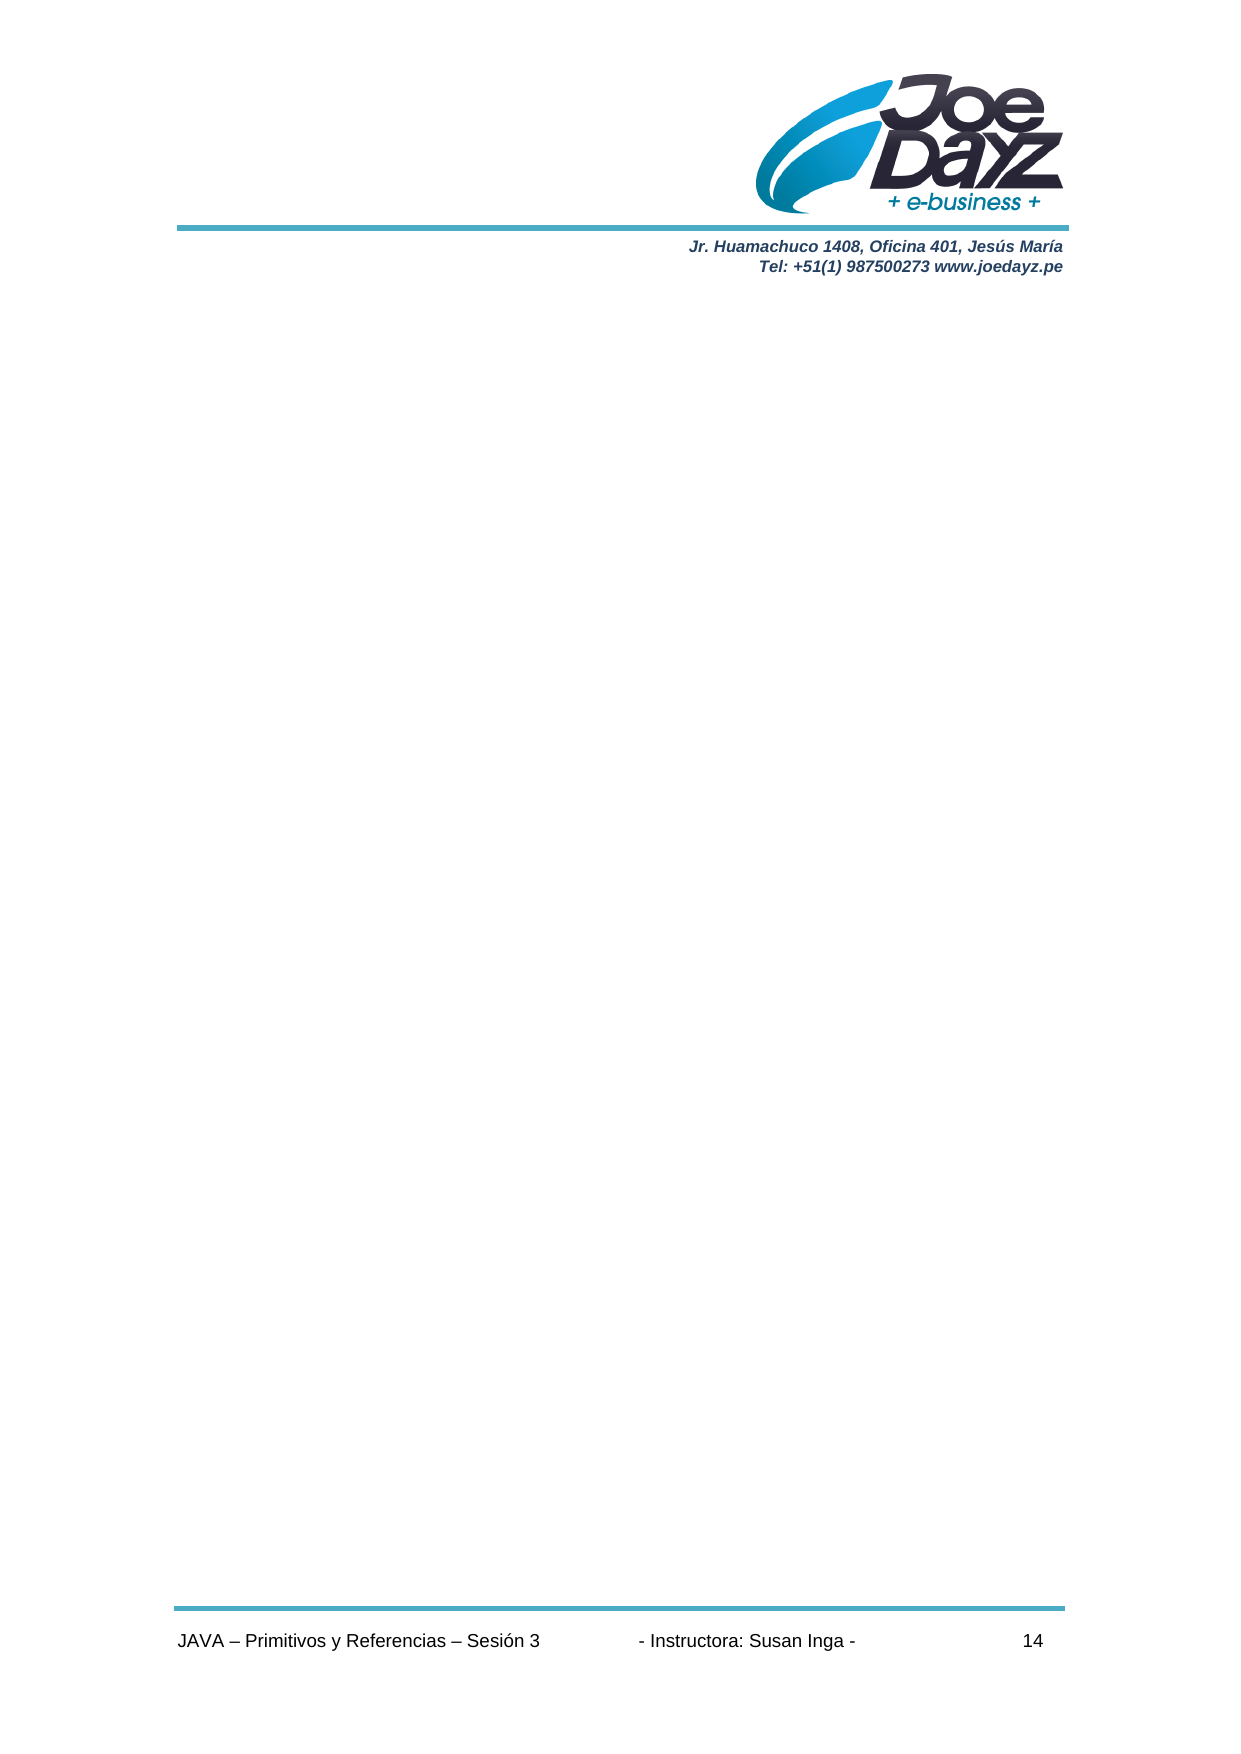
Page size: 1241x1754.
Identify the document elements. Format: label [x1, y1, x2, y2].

picture [755, 187, 791, 214]
picture [755, 73, 1064, 214]
